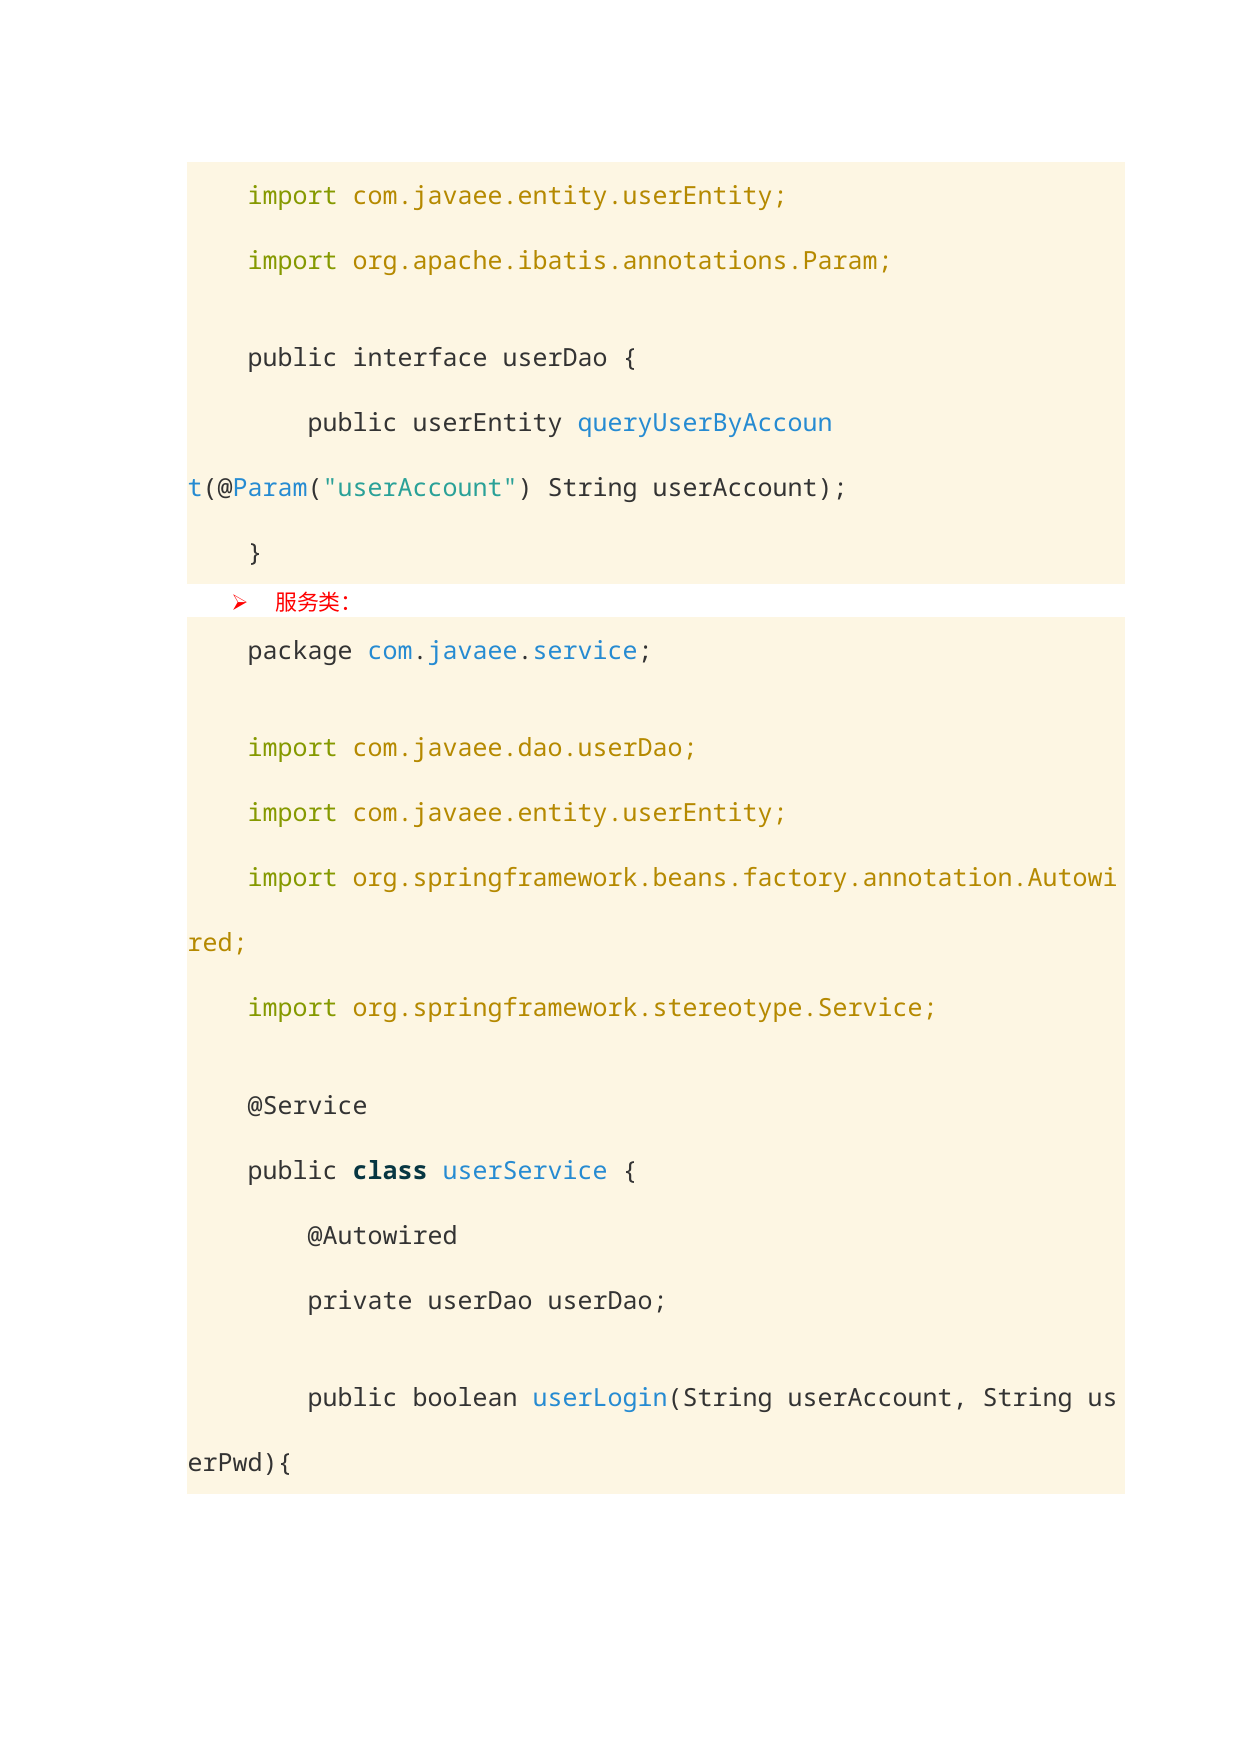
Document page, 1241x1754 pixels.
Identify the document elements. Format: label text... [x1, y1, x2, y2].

text import com.javaee.entity.userEntity; [187, 162, 1125, 227]
text import com.javaee.entity.userEntity; [187, 779, 1125, 844]
text import org.apache.ibatis.annotations.Param; [187, 227, 1125, 292]
text import com.javaee.dao.userDao; [187, 714, 1125, 779]
text package com.javaee.service; [187, 617, 1125, 682]
text public class userService { [187, 1137, 1125, 1202]
text @Service [187, 1072, 1125, 1137]
text public boolean userLogin(String userAccount, String userPwd){ [187, 1364, 1125, 1494]
text public interface userDao { [187, 324, 1125, 389]
text private userDao userDao; [187, 1267, 1125, 1332]
text import org.springframework.stereotype.Service; [187, 974, 1125, 1039]
text import org.springframework.beans.factory.annotation.Autowired; [187, 844, 1125, 974]
text public userEntity queryUserByAccount(@Param("userAccount") String userAccount); [187, 389, 1125, 519]
text } [187, 519, 1125, 584]
text @Autowired [187, 1202, 1125, 1267]
subtitle 服务类： [187, 584, 1125, 617]
